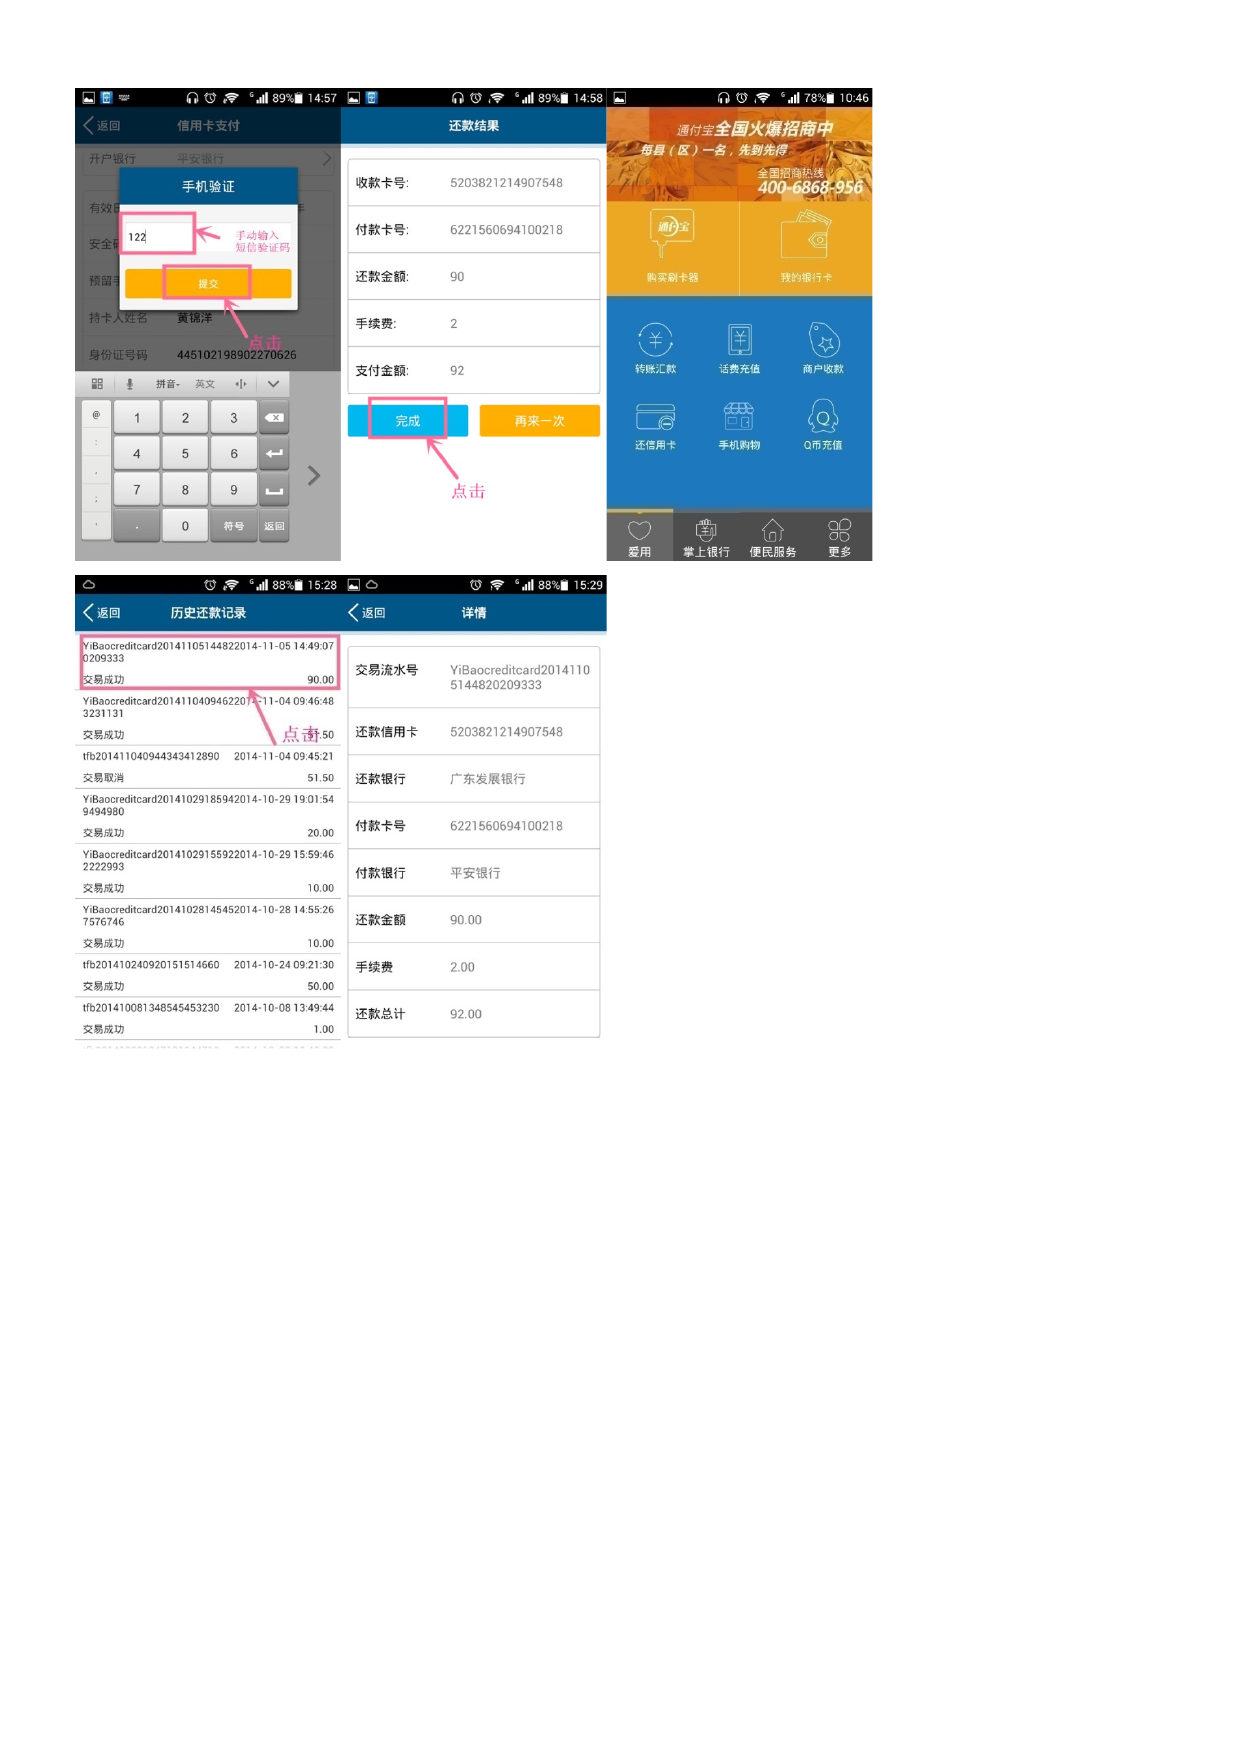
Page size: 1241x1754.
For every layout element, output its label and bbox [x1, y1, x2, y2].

picture [75, 88, 873, 561]
picture [75, 575, 607, 1049]
